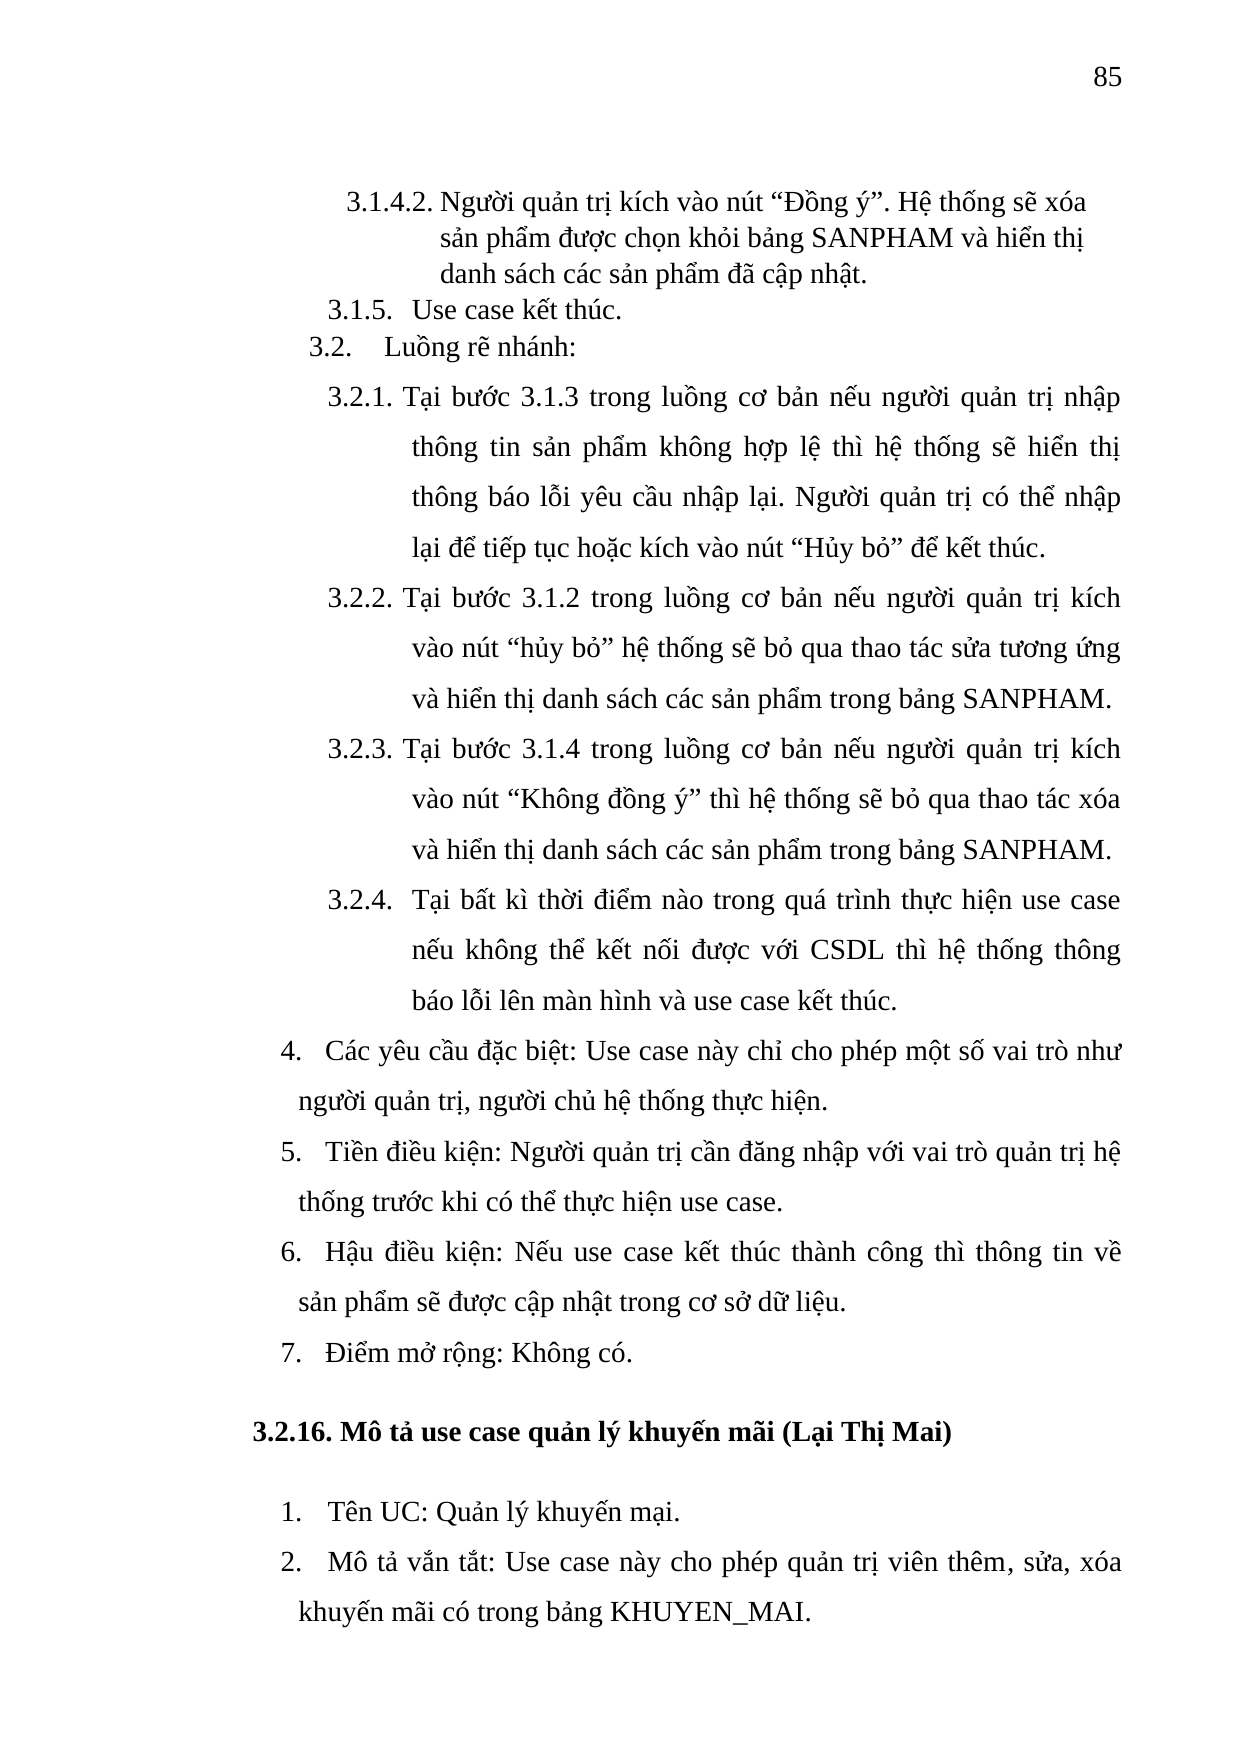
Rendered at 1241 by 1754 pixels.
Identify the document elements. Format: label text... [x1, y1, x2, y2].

subtitle Mô tả use case quản lý khuyến mãi (Lại Thị Mai) [252, 1414, 1122, 1448]
list Người quản trị kích vào nút “Đồng ý”. Hệ thống sẽ xóa sản phẩm được chọn khỏi bảng SANPHAM và hiển thị danh sách các sản phẩm đã cập nhật. [346, 184, 1122, 290]
list Tại bước 3.1.3 trong luồng cơ bản nếu người quản trị nhập thông tin sản phẩm không hợp lệ thì hệ thống sẽ hiển thị thông báo lỗi yêu cầu nhập lại. Người quản trị có thể nhập lại để tiếp tục hoặc kích vào nút “Hủy bỏ” để kết thúc. [393, 379, 1122, 563]
list Luồng rẽ nhánh: [308, 329, 1122, 362]
list Tại bước 3.1.4 trong luồng cơ bản nếu người quản trị kích vào nút “Không đồng ý” thì hệ thống sẽ bỏ qua thao tác xóa và hiển thị danh sách các sản phẩm trong bảng SANPHAM. [393, 731, 1122, 865]
list Hậu điều kiện: Nếu use case kết thúc thành công thì thông tin về sản phẩm sẽ được cập nhật trong cơ sở dữ liệu. [280, 1234, 1122, 1318]
list Mô tả vắn tắt: Use case này cho phép quản trị viên thêm, sửa, xóa khuyến mãi có trong bảng KHUYEN_MAI. [280, 1544, 1122, 1628]
list Tiền điều kiện: Người quản trị cần đăng nhập với vai trò quản trị hệ thống trước khi có thể thực hiện use case. [280, 1134, 1122, 1217]
list Tên UC: Quản lý khuyến mại. [280, 1494, 1122, 1527]
list Use case kết thúc. [393, 292, 1122, 326]
list Tại bất kì thời điểm nào trong quá trình thực hiện use case nếu không thể kết nối được với CSDL thì hệ thống thông báo lỗi lên màn hình và use case kết thúc. [393, 882, 1122, 1016]
list Các yêu cầu đặc biệt: Use case này chỉ cho phép một số vai trò như người quản trị, người chủ hệ thống thực hiện. [280, 1033, 1122, 1117]
list Tại bước 3.1.2 trong luồng cơ bản nếu người quản trị kích vào nút “hủy bỏ” hệ thống sẽ bỏ qua thao tác sửa tương ứng và hiển thị danh sách các sản phẩm trong bảng SANPHAM. [393, 580, 1122, 714]
list Điểm mở rộng: Không có. [280, 1335, 1122, 1368]
